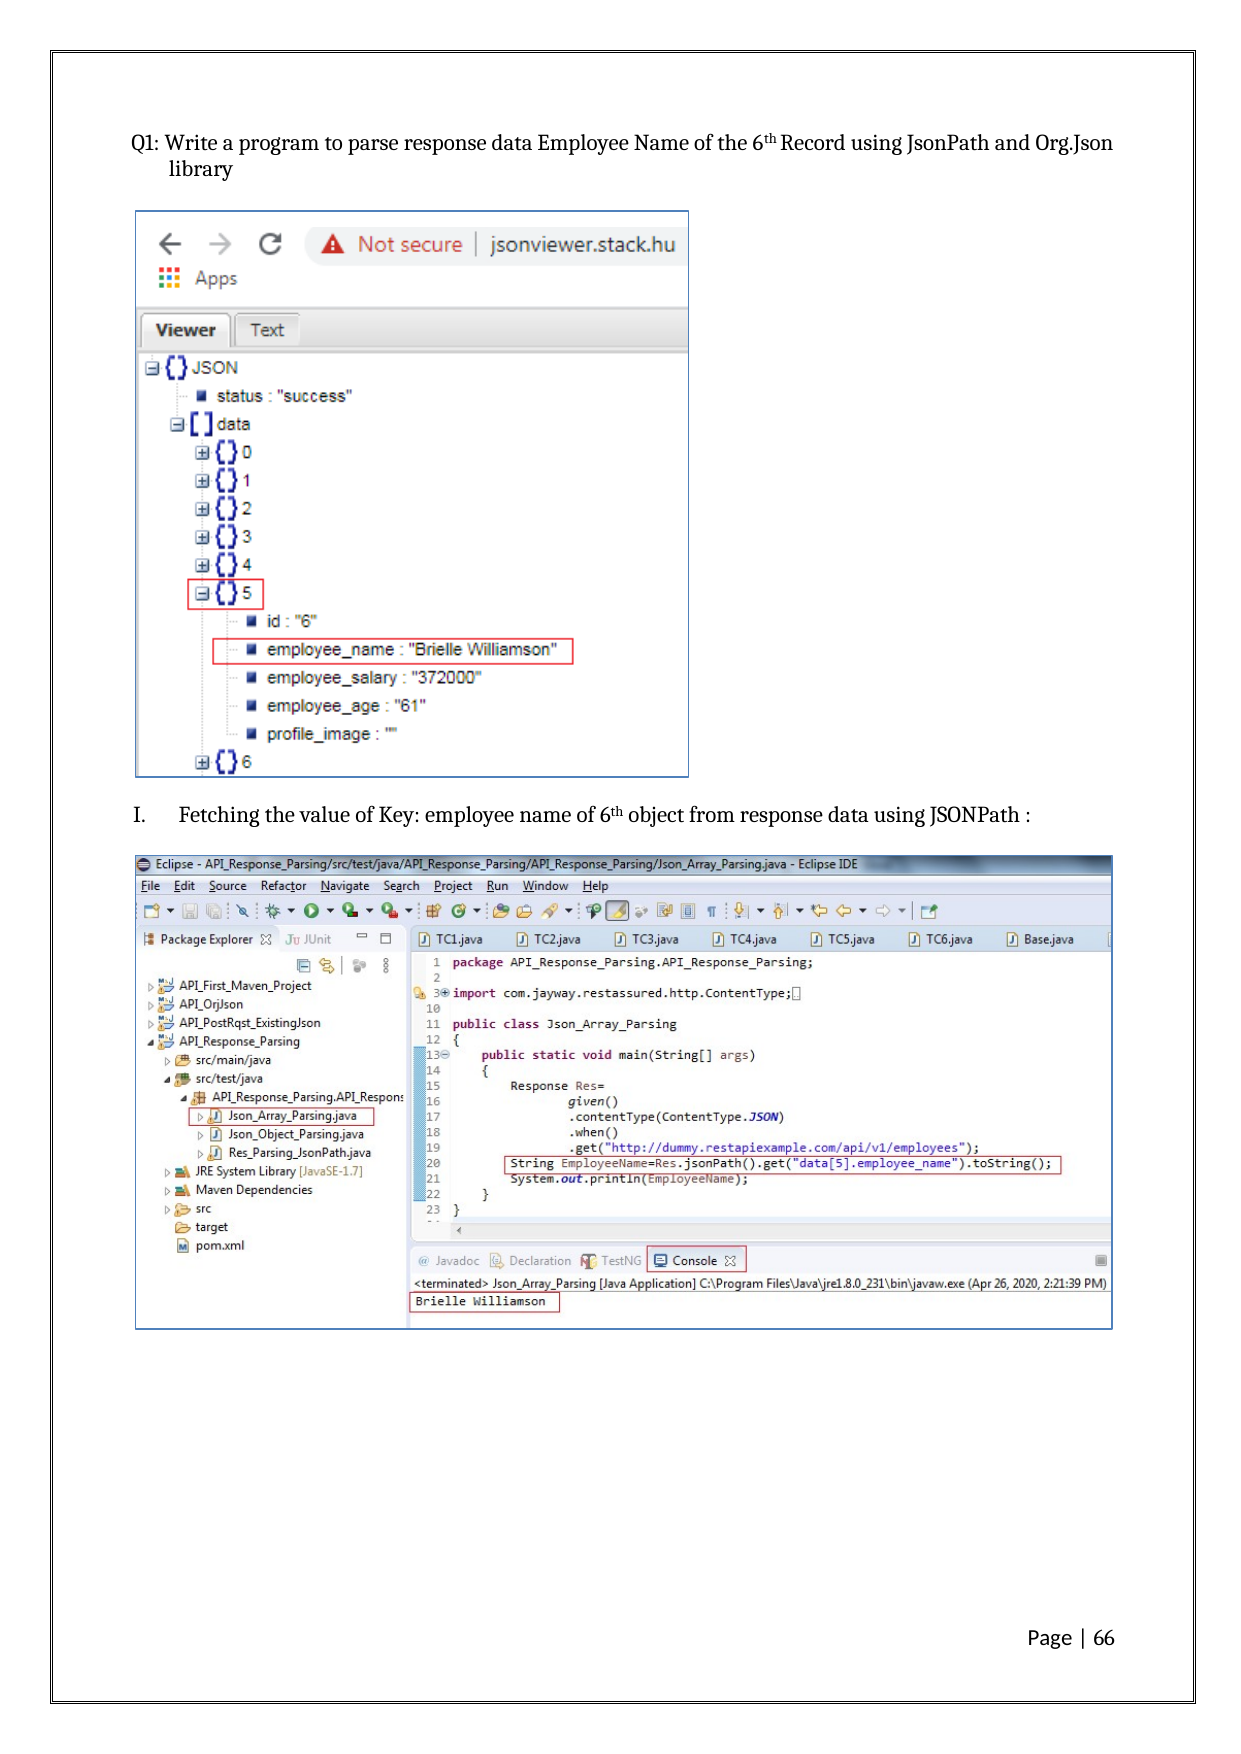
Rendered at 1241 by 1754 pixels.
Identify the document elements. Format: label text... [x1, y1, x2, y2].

text Q1: Write a program to parse response data Employee Name of the 6th Record using JsonPath and Org.Json library [131, 129, 1121, 182]
picture [136, 227, 688, 776]
list Fetching the value of Key: employee name of 6th object from response data using JSONPath : [133, 802, 1193, 828]
picture [136, 856, 1111, 1328]
